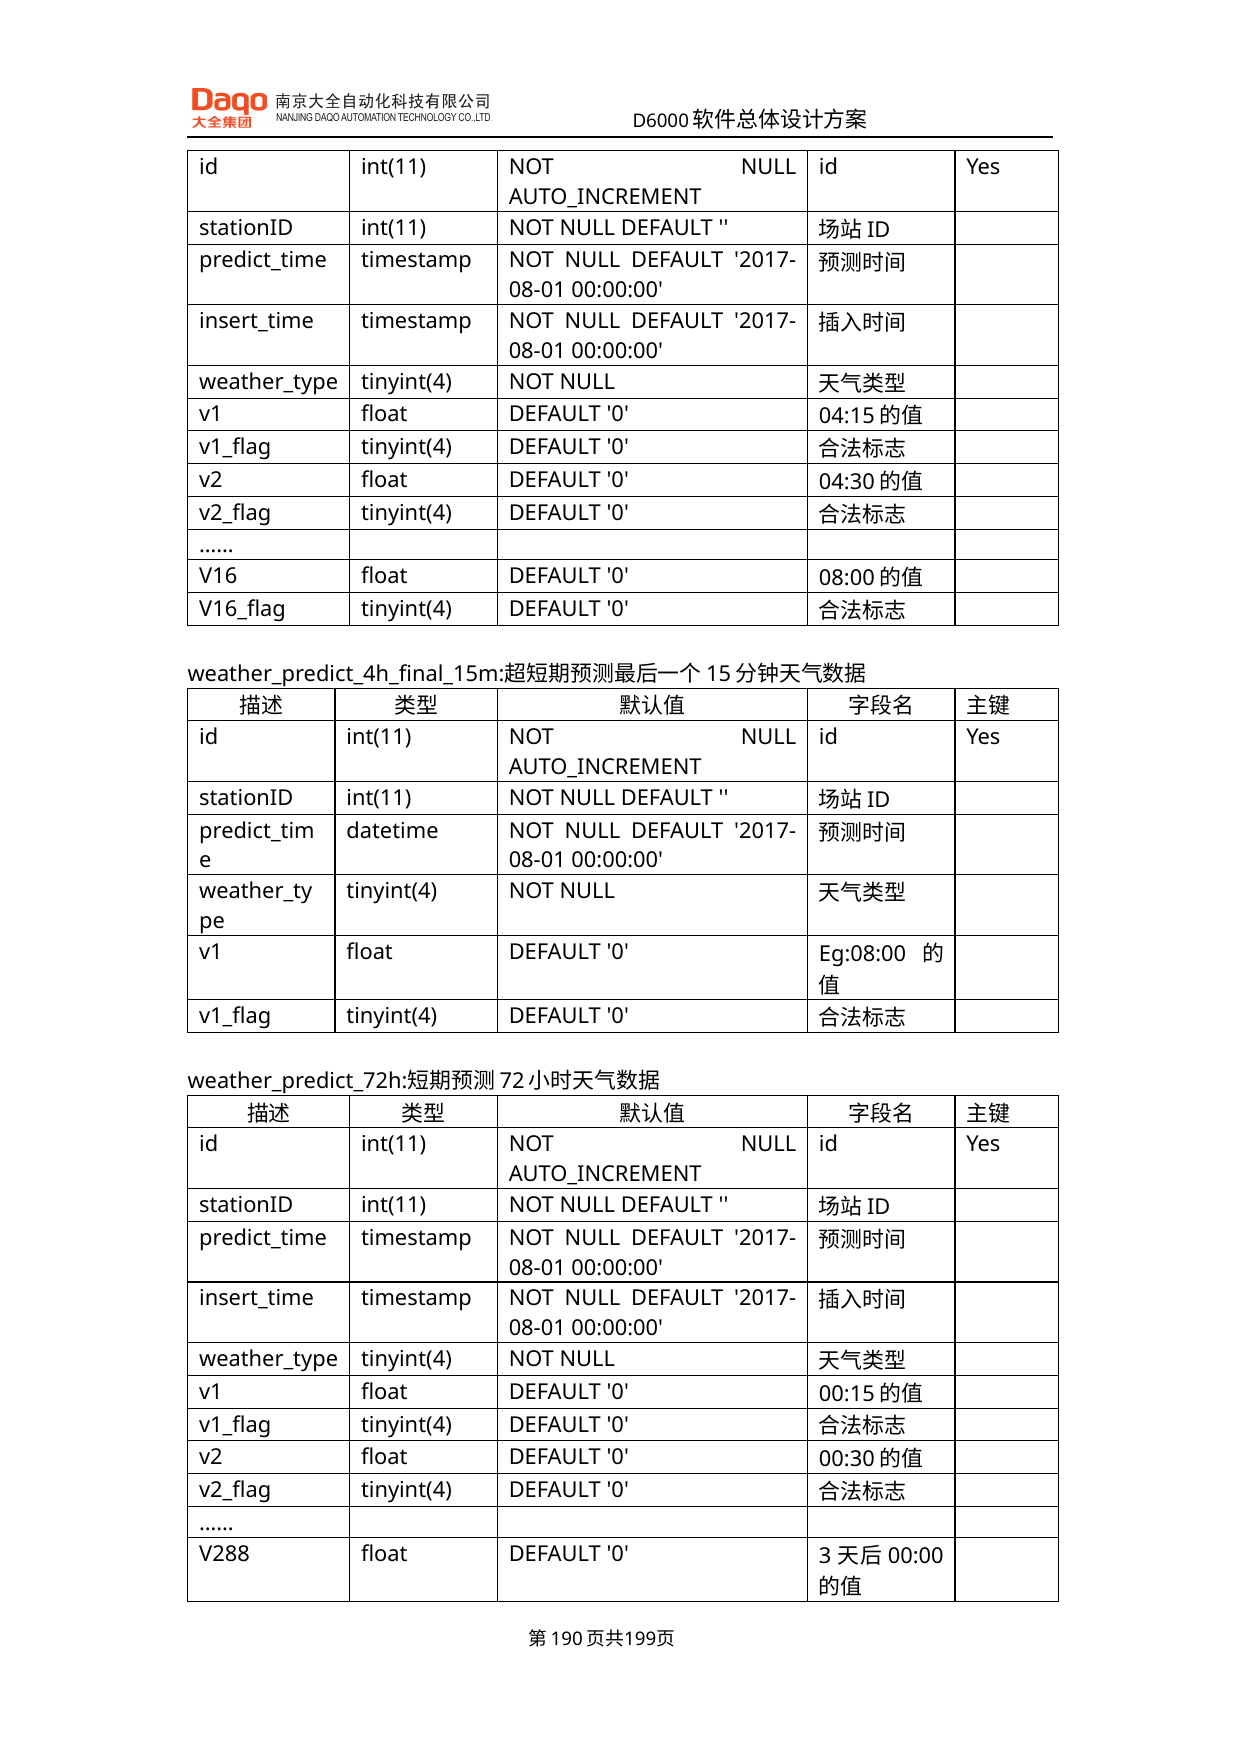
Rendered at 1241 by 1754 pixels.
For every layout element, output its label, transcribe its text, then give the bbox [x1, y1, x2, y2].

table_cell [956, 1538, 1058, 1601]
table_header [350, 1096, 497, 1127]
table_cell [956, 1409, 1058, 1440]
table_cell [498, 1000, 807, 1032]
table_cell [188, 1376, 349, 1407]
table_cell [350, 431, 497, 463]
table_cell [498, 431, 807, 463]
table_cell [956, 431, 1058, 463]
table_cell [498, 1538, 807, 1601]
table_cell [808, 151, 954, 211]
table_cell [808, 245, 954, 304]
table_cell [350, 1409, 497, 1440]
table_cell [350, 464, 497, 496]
picture [187, 88, 492, 128]
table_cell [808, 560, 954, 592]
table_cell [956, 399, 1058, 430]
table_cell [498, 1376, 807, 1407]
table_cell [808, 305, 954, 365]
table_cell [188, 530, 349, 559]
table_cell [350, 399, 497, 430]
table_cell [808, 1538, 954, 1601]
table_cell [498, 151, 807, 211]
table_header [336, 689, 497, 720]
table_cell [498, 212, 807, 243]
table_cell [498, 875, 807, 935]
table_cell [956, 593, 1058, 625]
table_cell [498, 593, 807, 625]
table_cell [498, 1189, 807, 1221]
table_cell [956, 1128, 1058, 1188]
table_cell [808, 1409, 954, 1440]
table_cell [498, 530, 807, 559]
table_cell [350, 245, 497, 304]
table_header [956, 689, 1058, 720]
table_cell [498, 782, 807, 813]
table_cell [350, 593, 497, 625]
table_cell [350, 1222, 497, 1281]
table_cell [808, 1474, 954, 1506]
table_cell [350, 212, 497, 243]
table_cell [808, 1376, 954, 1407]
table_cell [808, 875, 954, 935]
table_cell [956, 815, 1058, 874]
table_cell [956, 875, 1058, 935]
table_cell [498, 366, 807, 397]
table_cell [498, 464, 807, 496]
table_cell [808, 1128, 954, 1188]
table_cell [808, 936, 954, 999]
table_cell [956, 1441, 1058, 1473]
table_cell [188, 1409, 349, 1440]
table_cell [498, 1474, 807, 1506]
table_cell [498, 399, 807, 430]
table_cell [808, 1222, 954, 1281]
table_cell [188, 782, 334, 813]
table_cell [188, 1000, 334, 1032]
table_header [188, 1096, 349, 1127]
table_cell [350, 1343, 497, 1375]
text weather_predict_72h:短期预测72小时天气数据 [187, 1063, 1053, 1094]
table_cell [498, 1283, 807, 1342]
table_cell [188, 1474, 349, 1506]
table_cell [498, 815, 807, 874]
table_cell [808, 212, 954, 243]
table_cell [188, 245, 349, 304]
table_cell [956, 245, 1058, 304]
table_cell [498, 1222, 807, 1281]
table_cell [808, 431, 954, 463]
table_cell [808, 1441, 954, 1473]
text weather_predict_4h_final_15m:超短期预测最后一个15分钟天气数据 [187, 656, 1053, 687]
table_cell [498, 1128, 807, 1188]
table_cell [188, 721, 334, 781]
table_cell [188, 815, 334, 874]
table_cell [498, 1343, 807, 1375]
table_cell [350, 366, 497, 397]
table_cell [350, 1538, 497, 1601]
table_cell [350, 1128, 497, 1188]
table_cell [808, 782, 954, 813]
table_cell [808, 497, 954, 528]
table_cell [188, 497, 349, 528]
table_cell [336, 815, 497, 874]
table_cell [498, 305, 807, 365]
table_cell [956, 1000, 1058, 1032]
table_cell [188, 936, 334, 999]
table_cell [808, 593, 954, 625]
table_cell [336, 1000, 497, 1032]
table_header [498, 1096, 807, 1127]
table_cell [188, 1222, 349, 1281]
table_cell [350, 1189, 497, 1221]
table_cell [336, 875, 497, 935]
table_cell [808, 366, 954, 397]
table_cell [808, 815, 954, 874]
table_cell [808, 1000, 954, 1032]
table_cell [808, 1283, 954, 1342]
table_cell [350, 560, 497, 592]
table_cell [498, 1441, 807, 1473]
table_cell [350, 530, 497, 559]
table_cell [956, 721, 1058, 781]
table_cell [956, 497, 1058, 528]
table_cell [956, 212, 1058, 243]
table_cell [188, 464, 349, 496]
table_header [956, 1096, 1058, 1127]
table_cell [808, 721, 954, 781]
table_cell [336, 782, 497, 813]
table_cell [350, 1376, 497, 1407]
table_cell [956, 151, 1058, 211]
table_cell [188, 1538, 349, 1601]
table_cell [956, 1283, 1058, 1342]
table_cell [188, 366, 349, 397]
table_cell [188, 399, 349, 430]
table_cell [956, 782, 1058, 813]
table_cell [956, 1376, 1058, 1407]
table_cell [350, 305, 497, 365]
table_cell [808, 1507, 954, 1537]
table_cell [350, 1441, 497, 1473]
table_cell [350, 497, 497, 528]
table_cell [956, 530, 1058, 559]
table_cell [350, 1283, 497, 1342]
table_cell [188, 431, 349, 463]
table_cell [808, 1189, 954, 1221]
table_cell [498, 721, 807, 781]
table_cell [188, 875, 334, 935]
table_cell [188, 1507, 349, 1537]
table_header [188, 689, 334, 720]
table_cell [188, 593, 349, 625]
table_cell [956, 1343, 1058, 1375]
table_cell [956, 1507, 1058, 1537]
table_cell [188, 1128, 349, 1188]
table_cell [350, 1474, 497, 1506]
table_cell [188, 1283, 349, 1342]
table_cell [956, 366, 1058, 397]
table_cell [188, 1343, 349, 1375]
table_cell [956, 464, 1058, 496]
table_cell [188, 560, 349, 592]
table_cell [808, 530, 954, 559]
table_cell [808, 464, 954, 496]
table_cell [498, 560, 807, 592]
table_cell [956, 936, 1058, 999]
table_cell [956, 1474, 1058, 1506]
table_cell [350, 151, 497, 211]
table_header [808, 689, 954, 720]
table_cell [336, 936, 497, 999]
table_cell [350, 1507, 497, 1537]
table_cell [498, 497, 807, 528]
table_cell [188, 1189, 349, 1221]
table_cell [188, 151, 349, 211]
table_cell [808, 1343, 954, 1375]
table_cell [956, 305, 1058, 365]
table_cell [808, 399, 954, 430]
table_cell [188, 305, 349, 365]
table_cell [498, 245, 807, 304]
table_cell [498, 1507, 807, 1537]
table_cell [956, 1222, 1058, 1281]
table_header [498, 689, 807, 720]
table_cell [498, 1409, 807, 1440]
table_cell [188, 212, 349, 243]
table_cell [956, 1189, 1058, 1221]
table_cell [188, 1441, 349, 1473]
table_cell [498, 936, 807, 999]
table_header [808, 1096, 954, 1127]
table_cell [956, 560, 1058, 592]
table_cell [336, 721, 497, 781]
